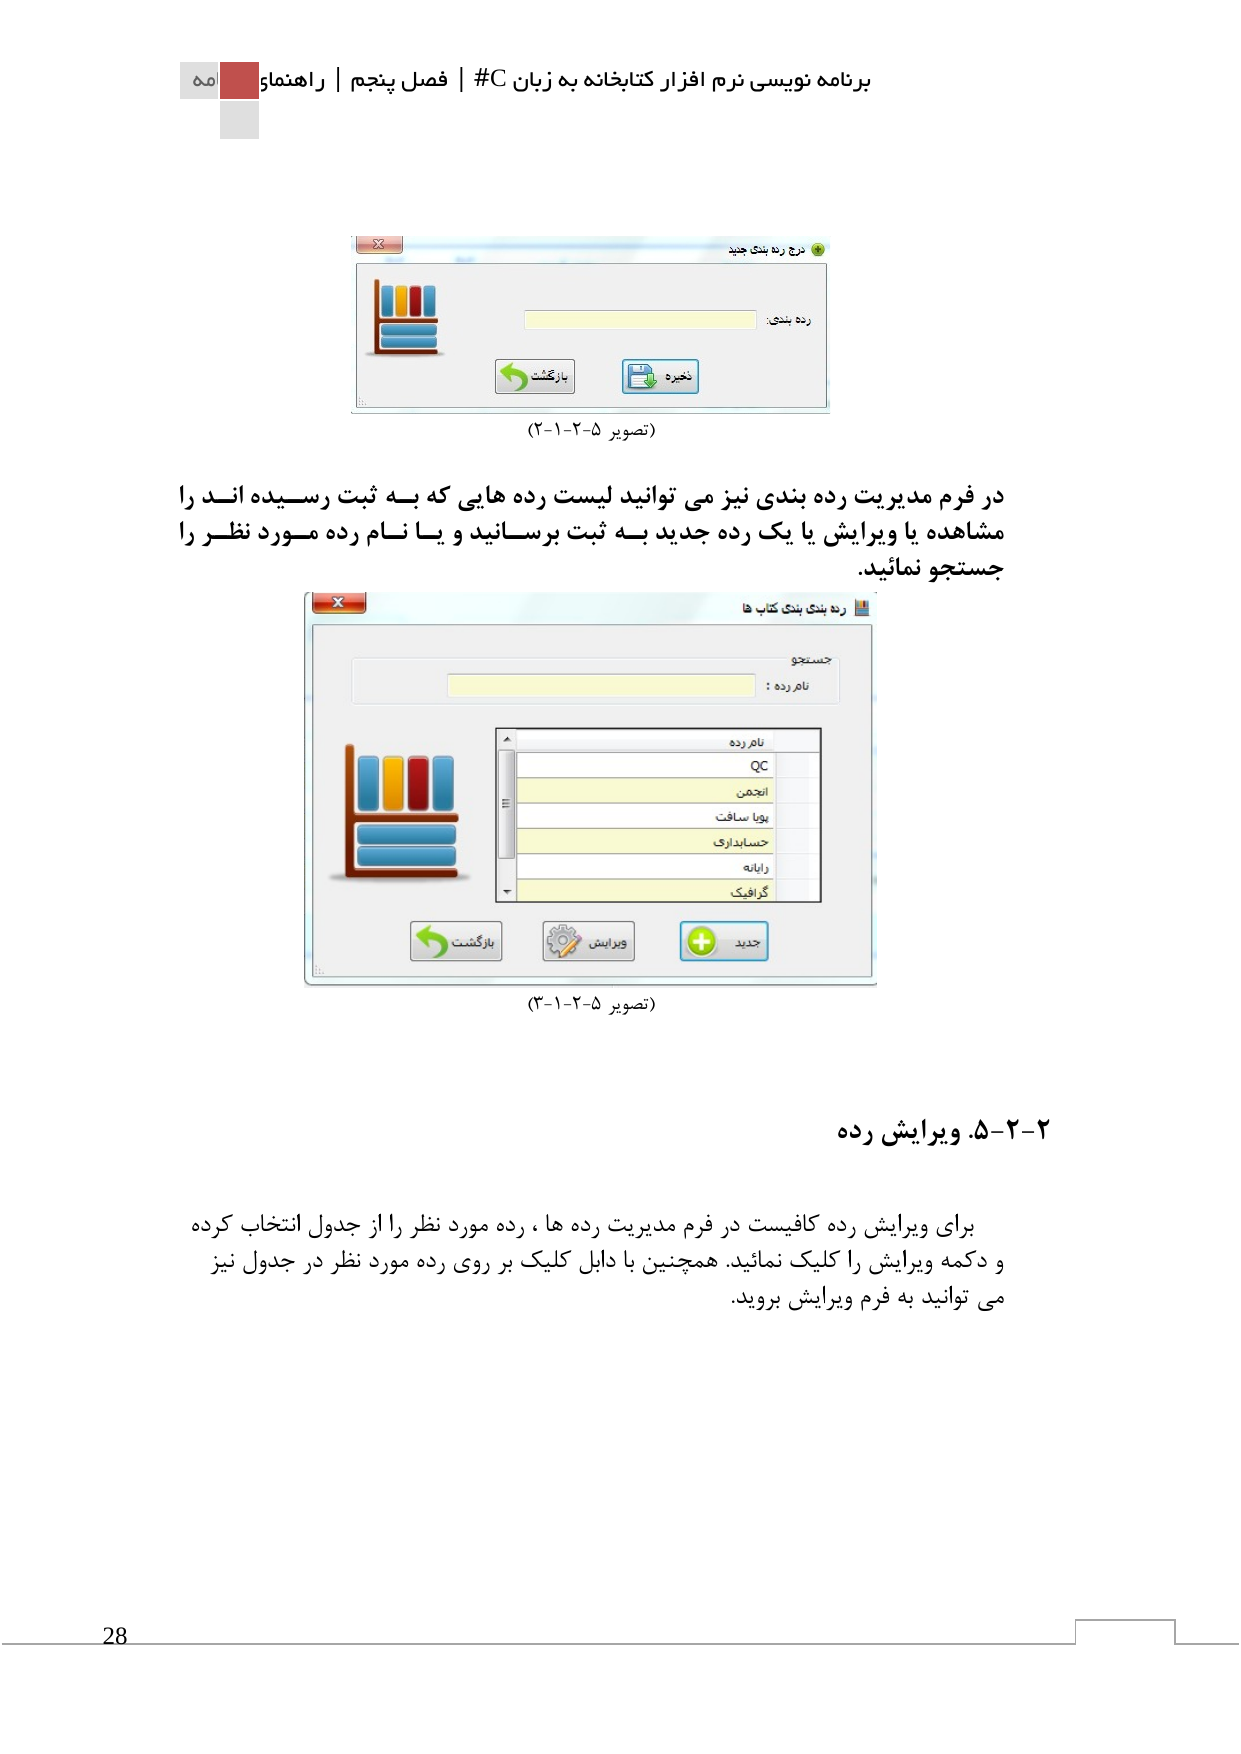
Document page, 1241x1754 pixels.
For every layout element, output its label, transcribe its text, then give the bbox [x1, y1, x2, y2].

picture [304, 592, 877, 988]
text (تصویر 5-2-1-3) [177, 994, 1004, 1017]
text ویرایش رده [177, 1118, 960, 1149]
text در فرم مدیریت رده بندی نیز می توانید لیست رده هایی که به ثبت رسیده اند را مشاهده یا ویرایش یا یک رده جدید به ثبت برسانید و یا نام رده مورد نظر را جستجو نمائید. [177, 484, 1004, 586]
text (تصویر 5-2-1-2) [177, 420, 1004, 443]
text برای ویرایش رده کافیست در فرم مدیریت رده ها ، رده مورد نظر را از جدول انتخاب کرده و دکمه ویرایش را کلیک نمائید. همچنین با دابل کلیک بر روی رده مورد نظر در جدول نیز می توانید به فرم ویرایش بروید. [177, 1212, 1004, 1313]
picture [351, 236, 830, 414]
